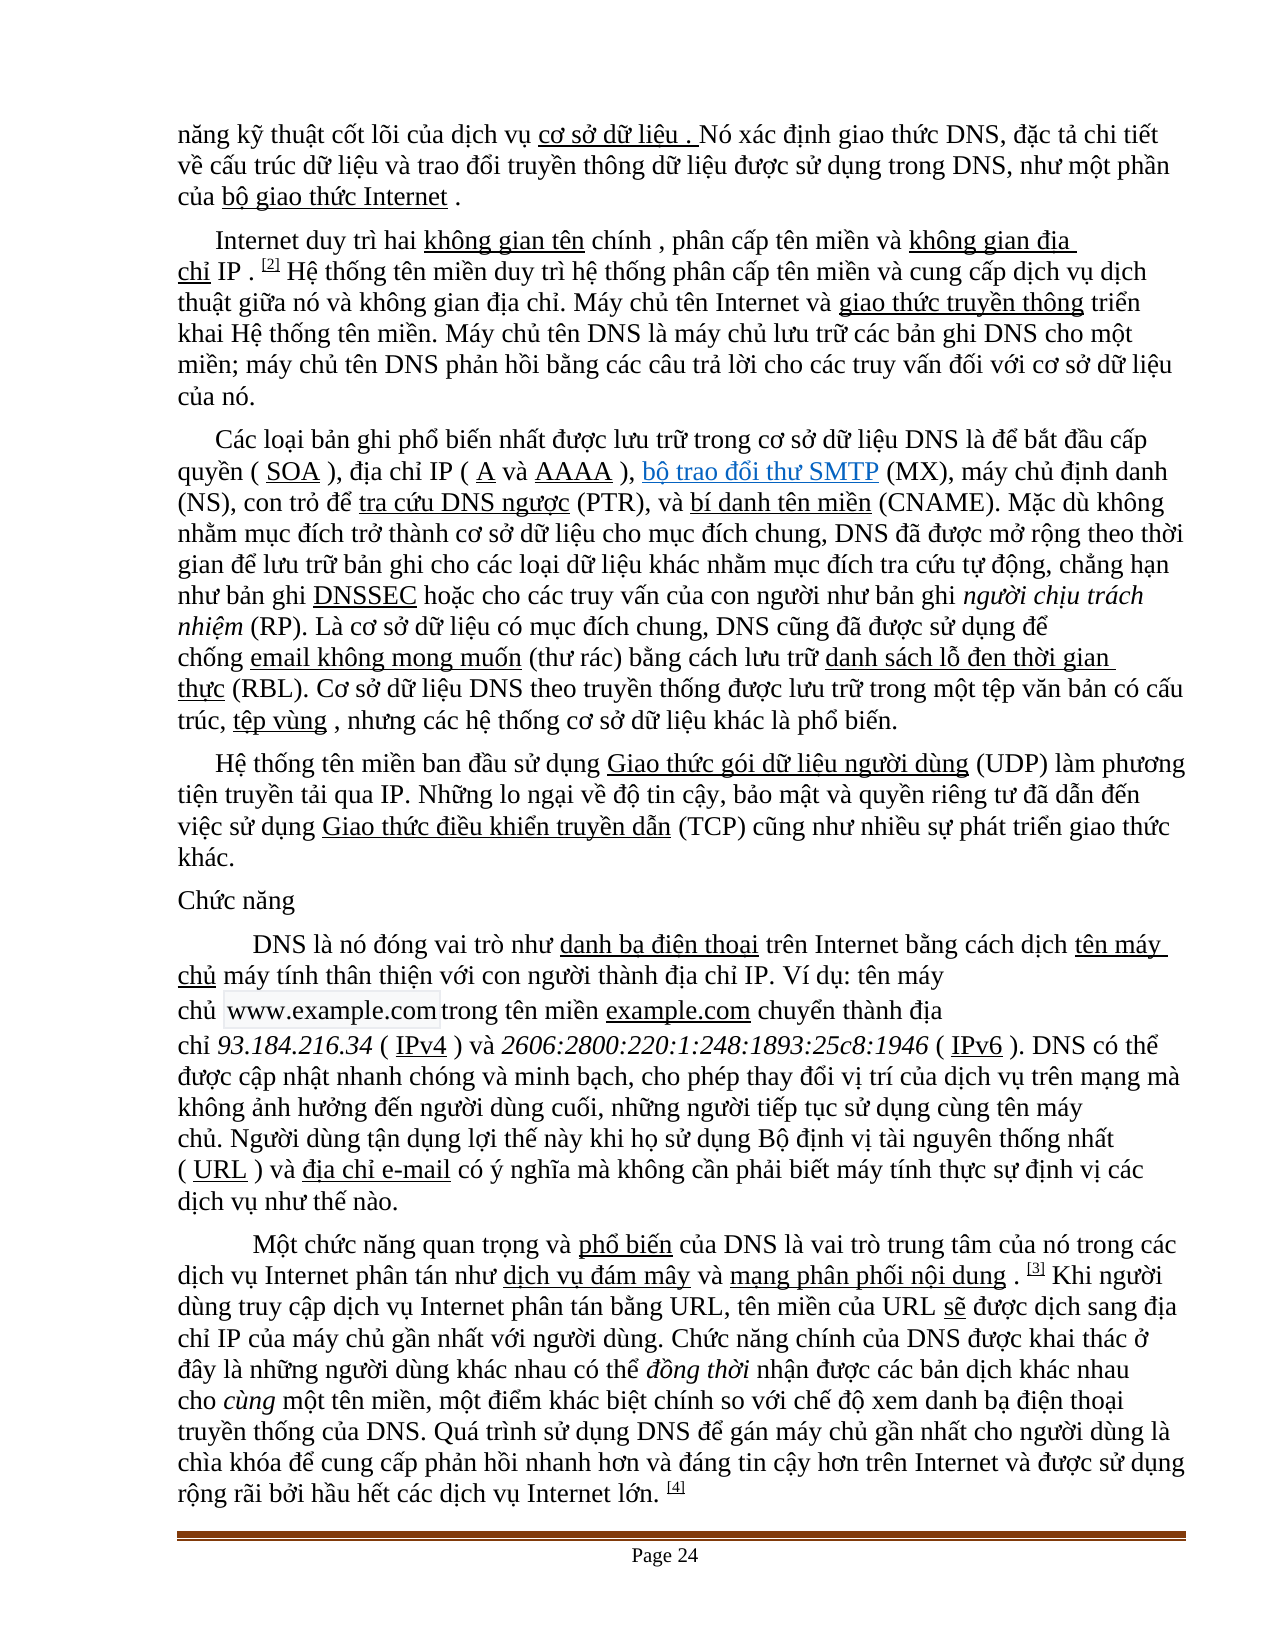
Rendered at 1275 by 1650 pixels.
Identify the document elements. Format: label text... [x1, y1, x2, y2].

text Internet duy trì hai không gian tên chính , phân cấp tên miền và không gian địa chỉ IP . [2] Hệ thống tên miền duy trì hệ thống phân cấp tên miền và cung cấp dịch vụ dịch thuật giữa nó và không gian địa chỉ. Máy chủ tên Internet và giao thức truyền thông triển khai Hệ thống tên miền. Máy chủ tên DNS là máy chủ lưu trữ các bản ghi DNS cho một miền; máy chủ tên DNS phản hồi bằng các câu trả lời cho các truy vấn đối với cơ sở dữ liệu của nó. [177, 224, 1186, 411]
text DNS là nó đóng vai trò như danh bạ điện thoại trên Internet bằng cách dịch tên máy chủ máy tính thân thiện với con người thành địa chỉ IP. Ví dụ: tên máy chủ www.example.comtrong tên miền example.com chuyển thành địa chỉ 93.184.216.34 ( IPv4 ) và 2606:2800:220:1:248:1893:25c8:1946 ( IPv6 ). DNS có thể được cập nhật nhanh chóng và minh bạch, cho phép thay đổi vị trí của dịch vụ trên mạng mà không ảnh hưởng đến người dùng cuối, những người tiếp tục sử dụng cùng tên máy chủ. Người dùng tận dụng lợi thế này khi họ sử dụng Bộ định vị tài nguyên thống nhất ( URL ) và địa chỉ e-mail có ý nghĩa mà không cần phải biết máy tính thực sự định vị các dịch vụ như thế nào. [177, 928, 1186, 1216]
text Hệ thống tên miền ban đầu sử dụng Giao thức gói dữ liệu người dùng (UDP) làm phương tiện truyền tải qua IP. Những lo ngại về độ tin cậy, bảo mật và quyền riêng tư đã dẫn đến việc sử dụng Giao thức điều khiển truyền dẫn (TCP) cũng như nhiều sự phát triển giao thức khác. [177, 747, 1186, 872]
text Một chức năng quan trọng và phổ biến của DNS là vai trò trung tâm của nó trong các dịch vụ Internet phân tán như dịch vụ đám mây và mạng phân phối nội dung . [3] Khi người dùng truy cập dịch vụ Internet phân tán bằng URL, tên miền của URL sẽ được dịch sang địa chỉ IP của máy chủ gần nhất với người dùng. Chức năng chính của DNS được khai thác ở đây là những người dùng khác nhau có thể đồng thời nhận được các bản dịch khác nhau cho cùng một tên miền, một điểm khác biệt chính so với chế độ xem danh bạ điện thoại truyền thống của DNS. Quá trình sử dụng DNS để gán máy chủ gần nhất cho người dùng là chìa khóa để cung cấp phản hồi nhanh hơn và đáng tin cậy hơn trên Internet và được sử dụng rộng rãi bởi hầu hết các dịch vụ Internet lớn. [4] [177, 1228, 1186, 1508]
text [177, 118, 1186, 212]
text Các loại bản ghi phổ biến nhất được lưu trữ trong cơ sở dữ liệu DNS là để bắt đầu cấp quyền ( SOA ), địa chỉ IP ( A và AAAA ), bộ trao đổi thư SMTP (MX), máy chủ định danh (NS), con trỏ để tra cứu DNS ngược (PTR), và bí danh tên miền (CNAME). Mặc dù không nhằm mục đích trở thành cơ sở dữ liệu cho mục đích chung, DNS đã được mở rộng theo thời gian để lưu trữ bản ghi cho các loại dữ liệu khác nhằm mục đích tra cứu tự động, chẳng hạn như bản ghi DNSSEC hoặc cho các truy vấn của con người như bản ghi người chịu trách nhiệm (RP). Là cơ sở dữ liệu có mục đích chung, DNS cũng đã được sử dụng để chống email không mong muốn (thư rác) bằng cách lưu trữ danh sách lỗ đen thời gian thực (RBL). Cơ sở dữ liệu DNS theo truyền thống được lưu trữ trong một tệp văn bản có cấu trúc, tệp vùng , nhưng các hệ thống cơ sở dữ liệu khác là phổ biến. [177, 423, 1186, 735]
text Chức năng [177, 884, 1186, 916]
